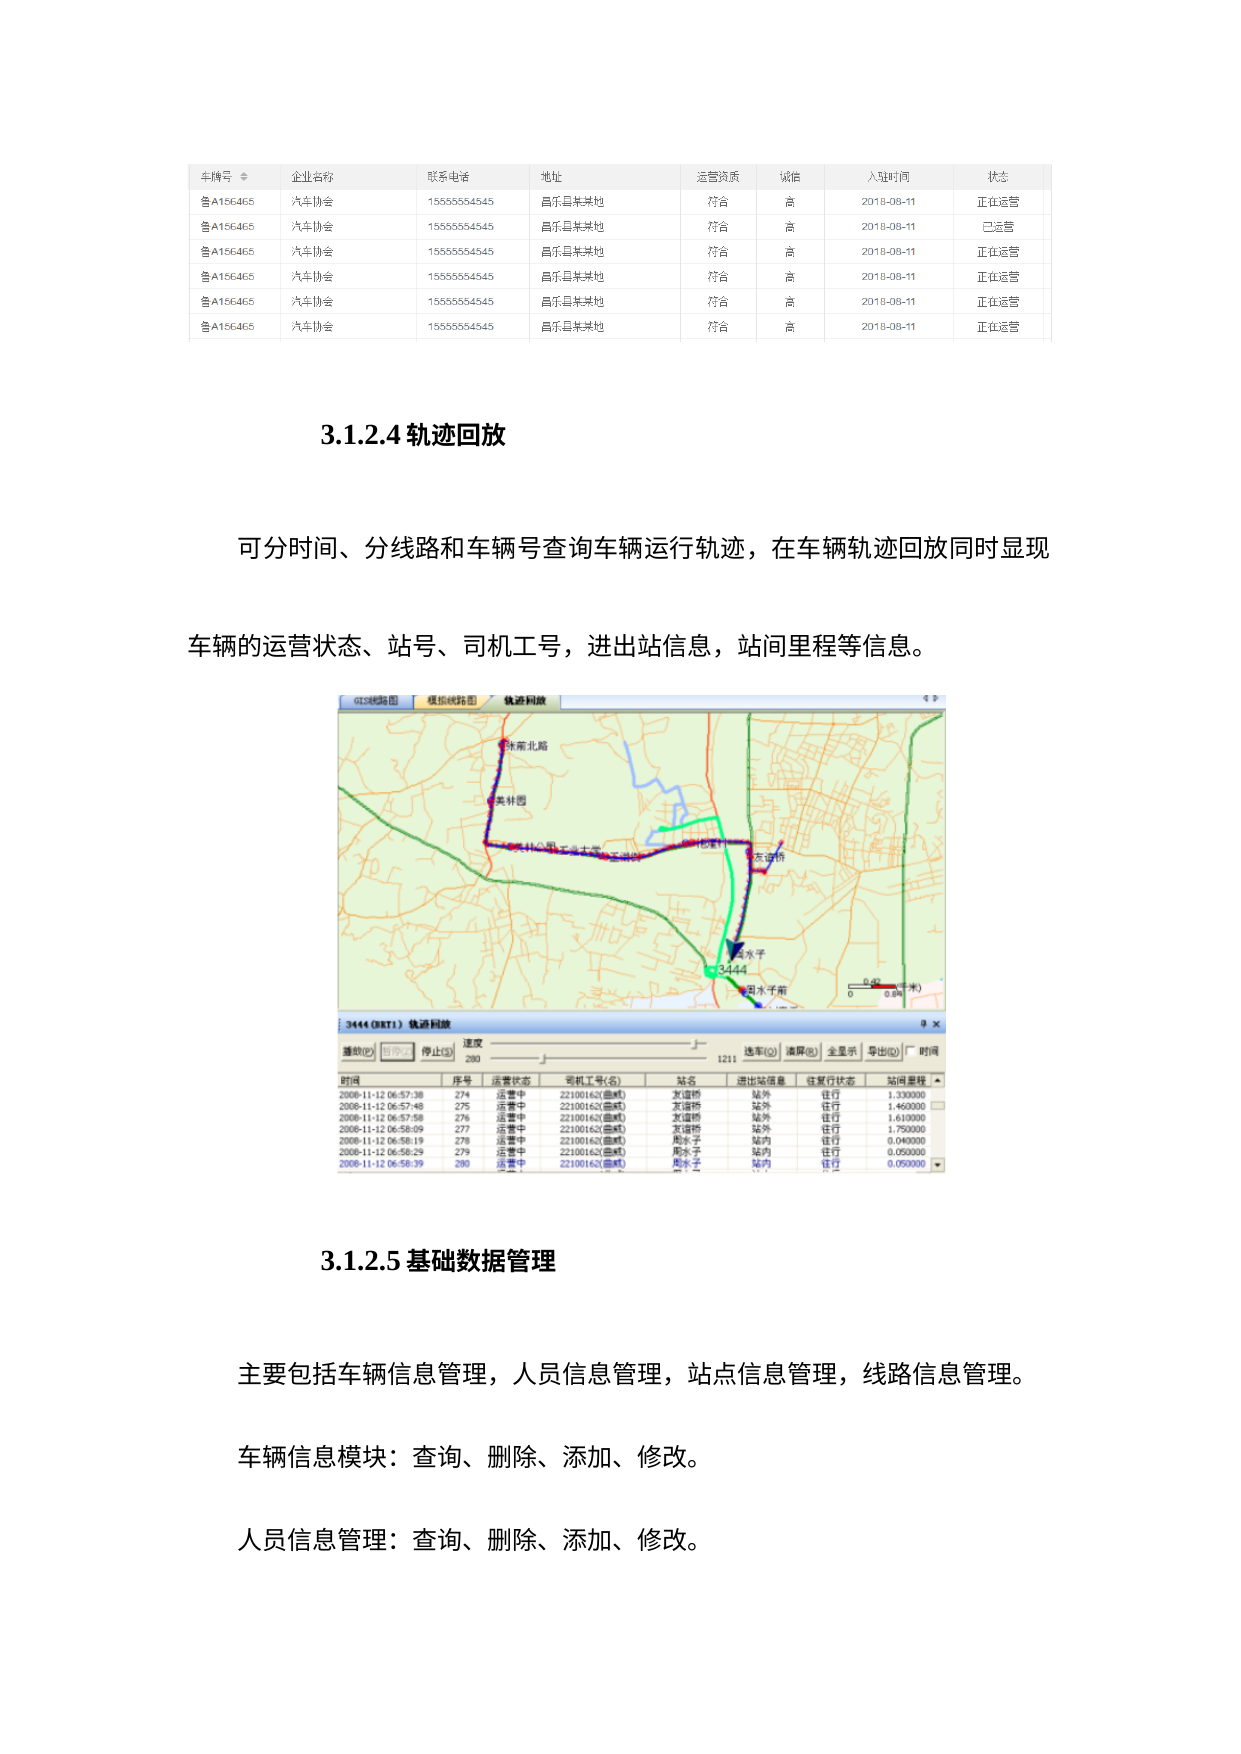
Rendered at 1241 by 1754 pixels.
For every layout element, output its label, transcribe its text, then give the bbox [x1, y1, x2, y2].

text 人员信息管理：查询、删除、添加、修改。 [187, 1506, 1053, 1571]
picture [337, 695, 946, 1174]
text 主要包括车辆信息管理，人员信息管理，站点信息管理，线路信息管理。 [187, 1340, 1053, 1405]
subtitle 基础数据管理 [320, 1227, 1053, 1292]
text 车辆信息模块：查询、删除、添加、修改。 [187, 1423, 1053, 1488]
picture [187, 162, 1053, 342]
text 可分时间、分线路和车辆号查询车辆运行轨迹，在车辆轨迹回放同时显现车辆的运营状态、站号、司机工号，进出站信息，站间里程等信息。 [187, 514, 1053, 677]
subtitle 轨迹回放 [320, 401, 1053, 466]
